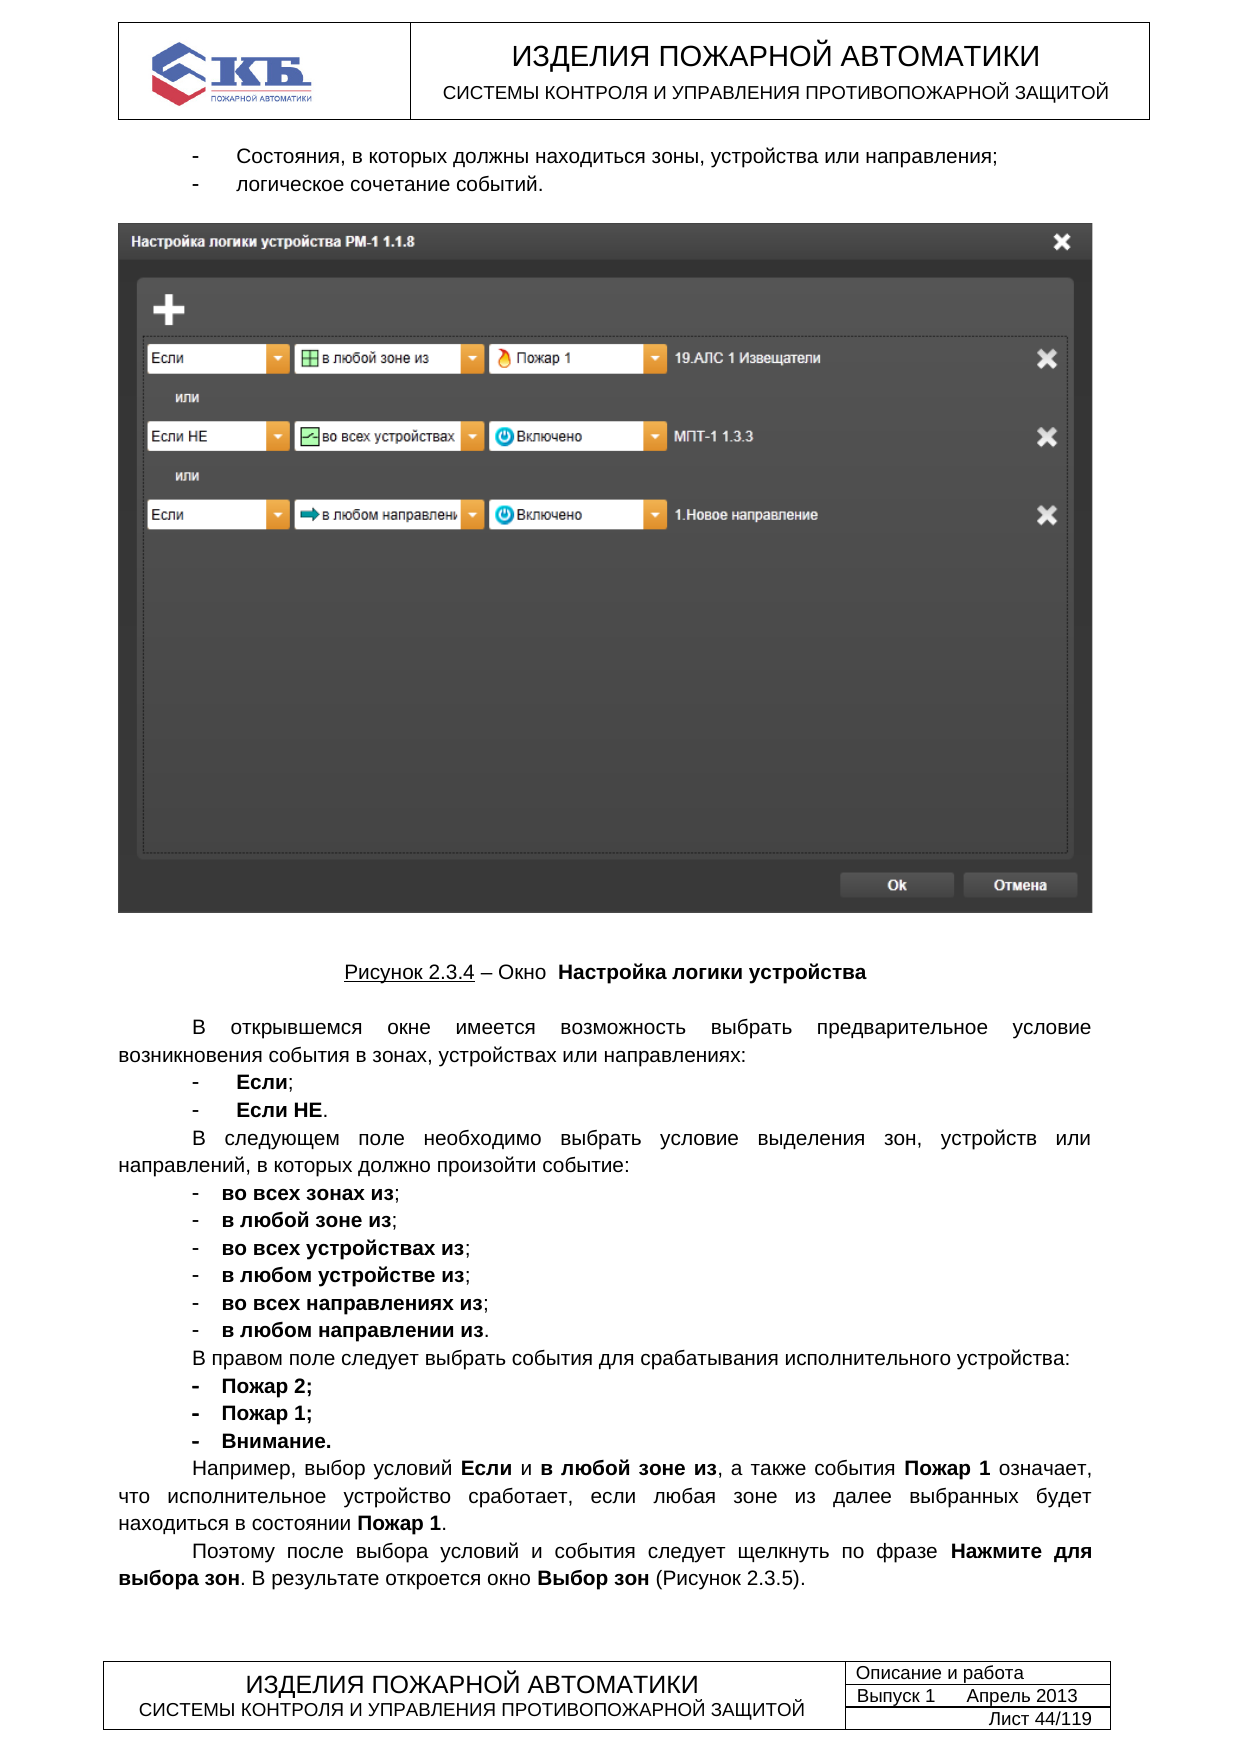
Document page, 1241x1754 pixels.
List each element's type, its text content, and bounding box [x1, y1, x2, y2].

list во всех устройствах из; [192, 1236, 1092, 1259]
list В правом поле следует выбрать события для срабатывания исполнительного устройства: [118, 1346, 1092, 1370]
picture [148, 34, 325, 115]
list В открывшемся окне имеется возможность выбрать предварительное условие возникновения события в зонах, устройствах или направлениях: [118, 1015, 1092, 1067]
list Если НЕ. [192, 1098, 1092, 1122]
list в любой зоне из; [192, 1208, 1092, 1232]
list Рисунок 2.3.4 – Окно Настройка логики устройства [118, 960, 1092, 984]
list Если; [192, 1070, 1092, 1094]
list Пожар 1; [192, 1401, 1092, 1425]
list в любом направлении из. [192, 1318, 1092, 1342]
list логическое сочетание событий. [192, 172, 1092, 196]
list В следующем поле необходимо выбрать условие выделения зон, устройств или направлений, в которых должно произойти событие: [118, 1125, 1092, 1177]
list Пожар 2; [192, 1373, 1092, 1397]
list в любом устройстве из; [192, 1263, 1092, 1287]
list Поэтому после выбора условий и события следует щелкнуть по фразе Нажмите для выбора зон. В результате откроется окно Выбор зон (Рисунок 2.3.5). [118, 1539, 1092, 1590]
picture [118, 223, 1093, 913]
list во всех направлениях из; [192, 1291, 1092, 1315]
list Например, выбор условий Если и в любой зоне из, а также события Пожар 1 означает, что исполнительное устройство сработает, если любая зоне из далее выбранных будет находиться в состоянии Пожар 1. [118, 1456, 1092, 1535]
list Внимание. [192, 1429, 1092, 1453]
list во всех зонах из; [192, 1180, 1092, 1204]
list Состояния, в которых должны находиться зоны, устройства или направления; [192, 144, 1092, 168]
